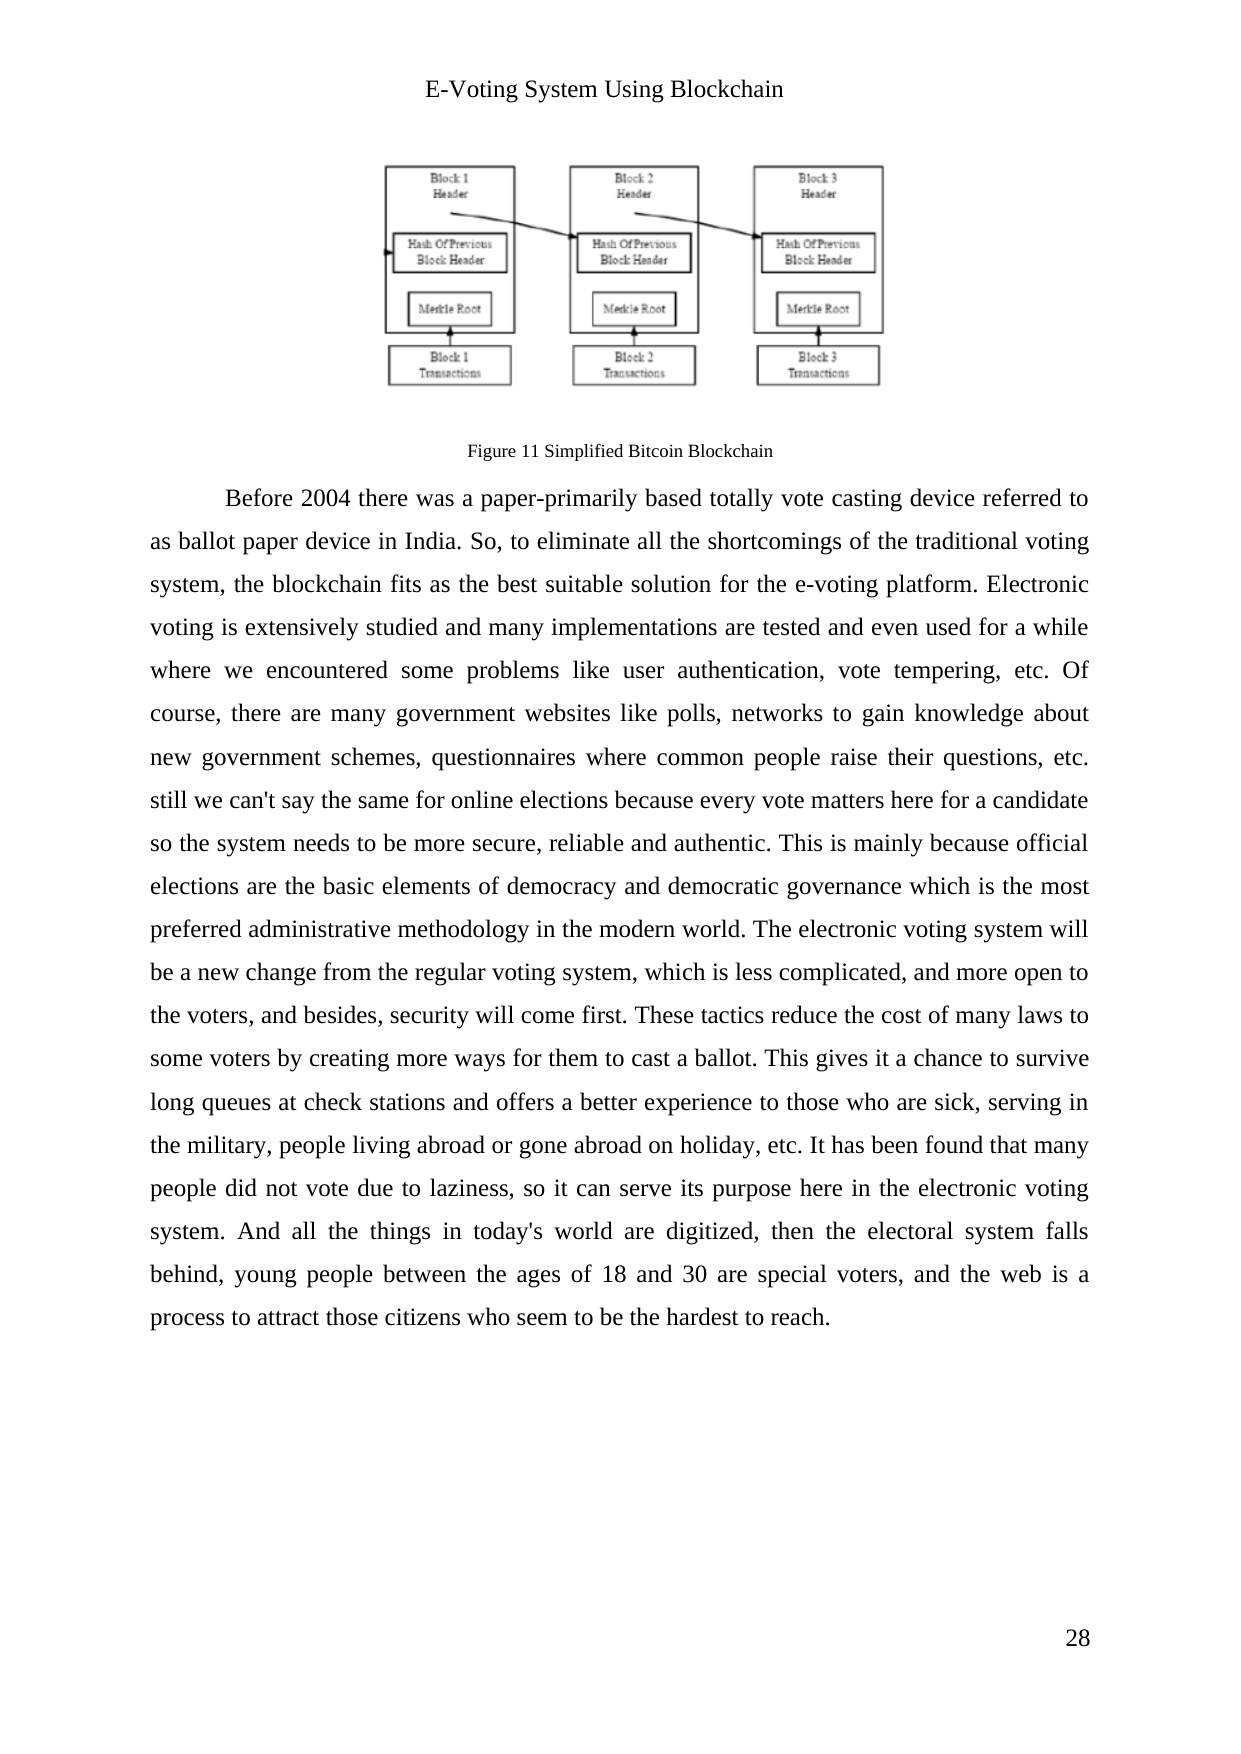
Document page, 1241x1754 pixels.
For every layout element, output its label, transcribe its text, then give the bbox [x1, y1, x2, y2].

picture [348, 150, 892, 410]
text Before 2004 there was a paper-primarily based totally vote casting device referred to as ballot paper device in India. So, to eliminate all the shortcomings of the traditional voting system, the blockchain fits as the best suitable solution for the e-voting platform. Electronic voting is extensively studied and many implementations are tested and even used for a while where we encountered some problems like user authentication, vote tempering, etc. Of course, there are many government websites like polls, networks to gain knowledge about new government schemes, questionnaires where common people raise their questions, etc. still we can't say the same for online elections because every vote matters here for a candidate so the system needs to be more secure, reliable and authentic. This is mainly because official elections are the basic elements of democracy and democratic governance which is the most preferred administrative methodology in the modern world. The electronic voting system will be a new change from the regular voting system, which is less complicated, and more open to the voters, and besides, security will come first. These tactics reduce the cost of many laws to some voters by creating more ways for them to cast a ballot. This gives it a chance to survive long queues at check stations and offers a better experience to those who are sick, serving in the military, people living abroad or gone abroad on holiday, etc. It has been found that many people did not vote due to laziness, so it can serve its purpose here in the electronic voting system. And all the things in today's world are digitized, then the electoral system falls behind, young people between the ages of 18 and 30 are special voters, and the web is a process to attract those citizens who seem to be the hardest to reach. [150, 483, 1090, 1331]
